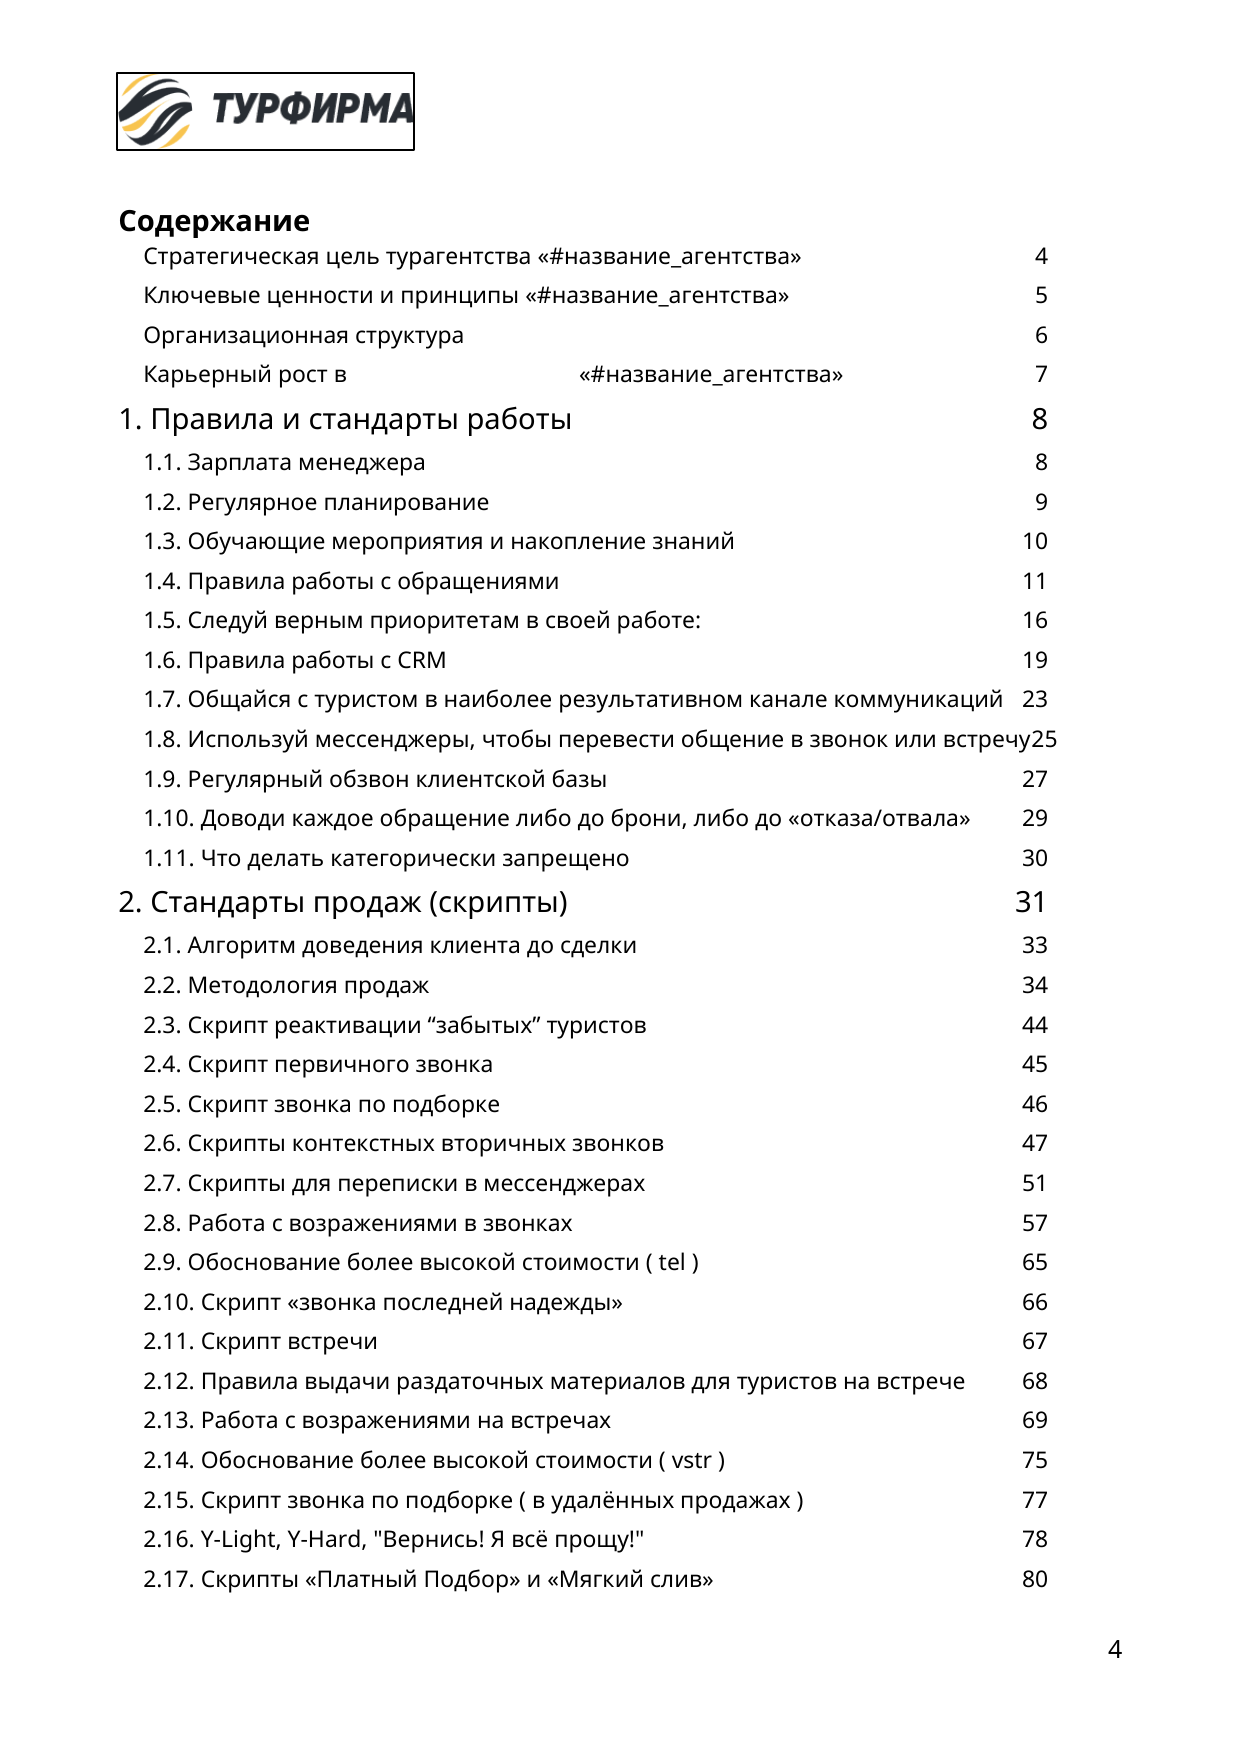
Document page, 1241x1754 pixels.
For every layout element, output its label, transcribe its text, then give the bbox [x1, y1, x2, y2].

text 2.1. Алгоритм доведения клиента до сделки 33 [143, 929, 1122, 961]
text 1.7. Общайся с туристом в наиболее результативном канале коммуникаций 23 [143, 683, 1122, 715]
text 2.2. Методология продаж 34 [143, 969, 1122, 1000]
text 2.15. Скрипт звонка по подборке ( в удалённых продажах ) 77 [143, 1483, 1122, 1515]
text Ключевые ценности и принципы «#название_агентства» 5 [143, 279, 1122, 310]
text 2.8. Работа с возражениями в звонках 57 [143, 1206, 1122, 1238]
text 2.10. Скрипт «звонка последней надежды» 66 [143, 1286, 1122, 1317]
text 2.5. Скрипт звонка по подборке 46 [143, 1088, 1122, 1119]
text 2.3. Скрипт реактивации “забытых” туристов 44 [143, 1008, 1122, 1040]
text 2.9. Обоснование более высокой стоимости ( tel ) 65 [143, 1246, 1122, 1277]
text 2.4. Скрипт первичного звонка 45 [143, 1048, 1122, 1079]
text 1.3. Обучающие мероприятия и накопление знаний 10 [143, 525, 1122, 556]
text 2.16. Y-Light, Y-Hard, "Вернись! Я всё прощу!" 78 [143, 1523, 1122, 1554]
text 1.9. Регулярный обзвон клиентской базы 27 [143, 763, 1122, 794]
text 2.13. Работа с возражениями на встречах 69 [143, 1404, 1122, 1436]
text 2.7. Скрипты для переписки в мессенджерах 51 [143, 1167, 1122, 1198]
text 1.4. Правила работы с обращениями 11 [143, 565, 1122, 596]
text 1.8. Используй мессенджеры, чтобы перевести общение в звонок или встречу 25 [143, 723, 1122, 754]
text 1.5. Следуй верным приоритетам в своей работе: 16 [143, 604, 1122, 636]
text 1.10. Доводи каждое обращение либо до брони, либо до «отказа/отвала» 29 [143, 802, 1122, 833]
text 2.17. Скрипты «Платный Подбор» и «Мягкий слив» 80 [143, 1563, 1122, 1594]
picture [118, 74, 413, 149]
text 2. Стандарты продаж (скрипты) 31 [118, 881, 1122, 921]
text 1. Правила и стандарты работы 8 [118, 398, 1122, 438]
text Содержание [118, 200, 1122, 239]
text 1.11. Что делать категорически запрещено 30 [143, 842, 1122, 873]
text Стратегическая цель турагентства «#название_агентства» 4 [143, 239, 1122, 271]
text 1.6. Правила работы с CRM 19 [143, 644, 1122, 675]
text Карьерный рост в «#название_агентства» 7 [143, 358, 1122, 389]
text 1.1. Зарплата менеджера 8 [143, 446, 1122, 477]
text 1.2. Регулярное планирование 9 [143, 486, 1122, 517]
text 2.6. Скрипты контекстных вторичных звонков 47 [143, 1127, 1122, 1158]
text 2.14. Обоснование более высокой стоимости ( vstr ) 75 [143, 1444, 1122, 1475]
text Организационная структура 6 [143, 319, 1122, 350]
text 2.11. Скрипт встречи 67 [143, 1325, 1122, 1356]
text 2.12. Правила выдачи раздаточных материалов для туристов на встрече 68 [143, 1365, 1122, 1396]
